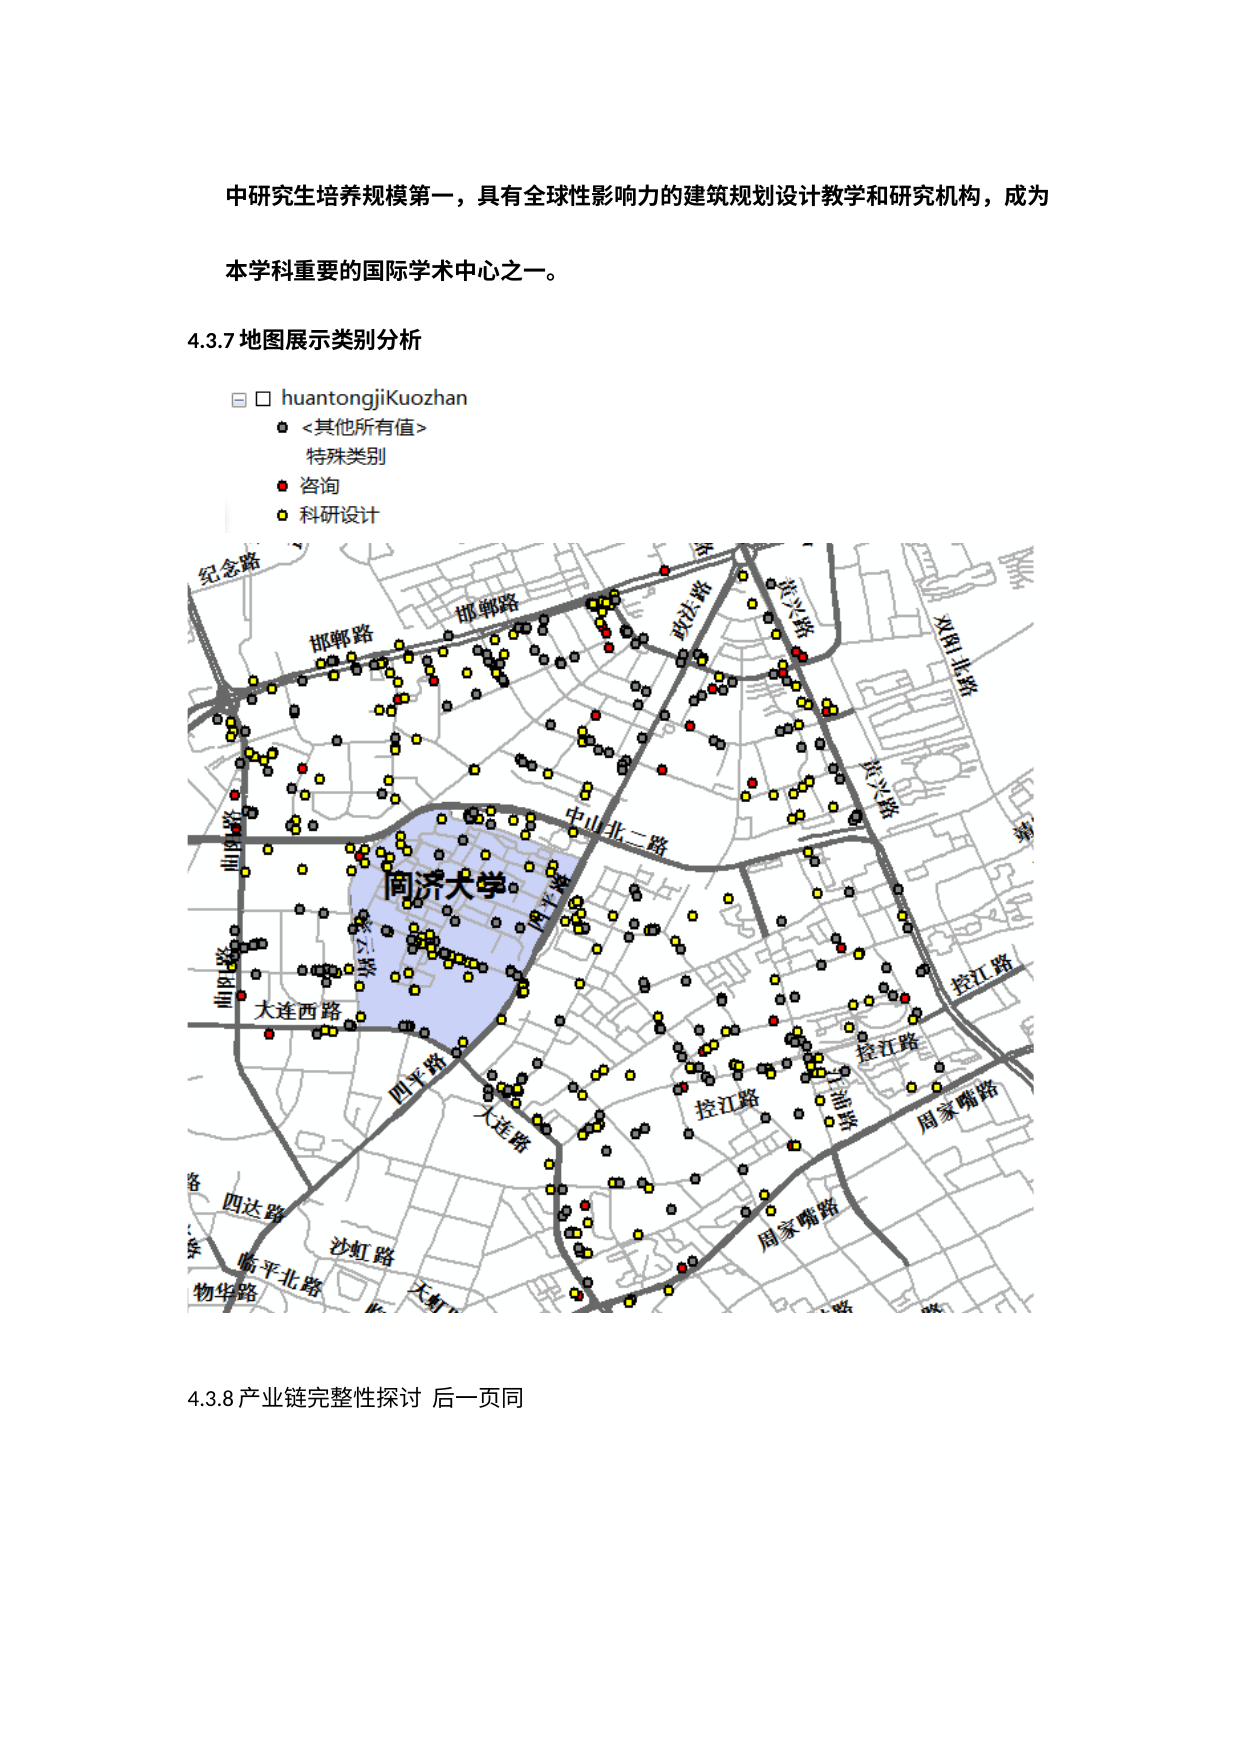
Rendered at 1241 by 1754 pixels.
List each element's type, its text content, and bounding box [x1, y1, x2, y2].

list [225, 162, 1053, 302]
list 4.3.7地图展示类别分析 [187, 307, 1053, 372]
picture [225, 376, 485, 533]
picture [187, 543, 1034, 1313]
list 4.3.8产业链完整性探讨 后一页同 [187, 1364, 1053, 1429]
